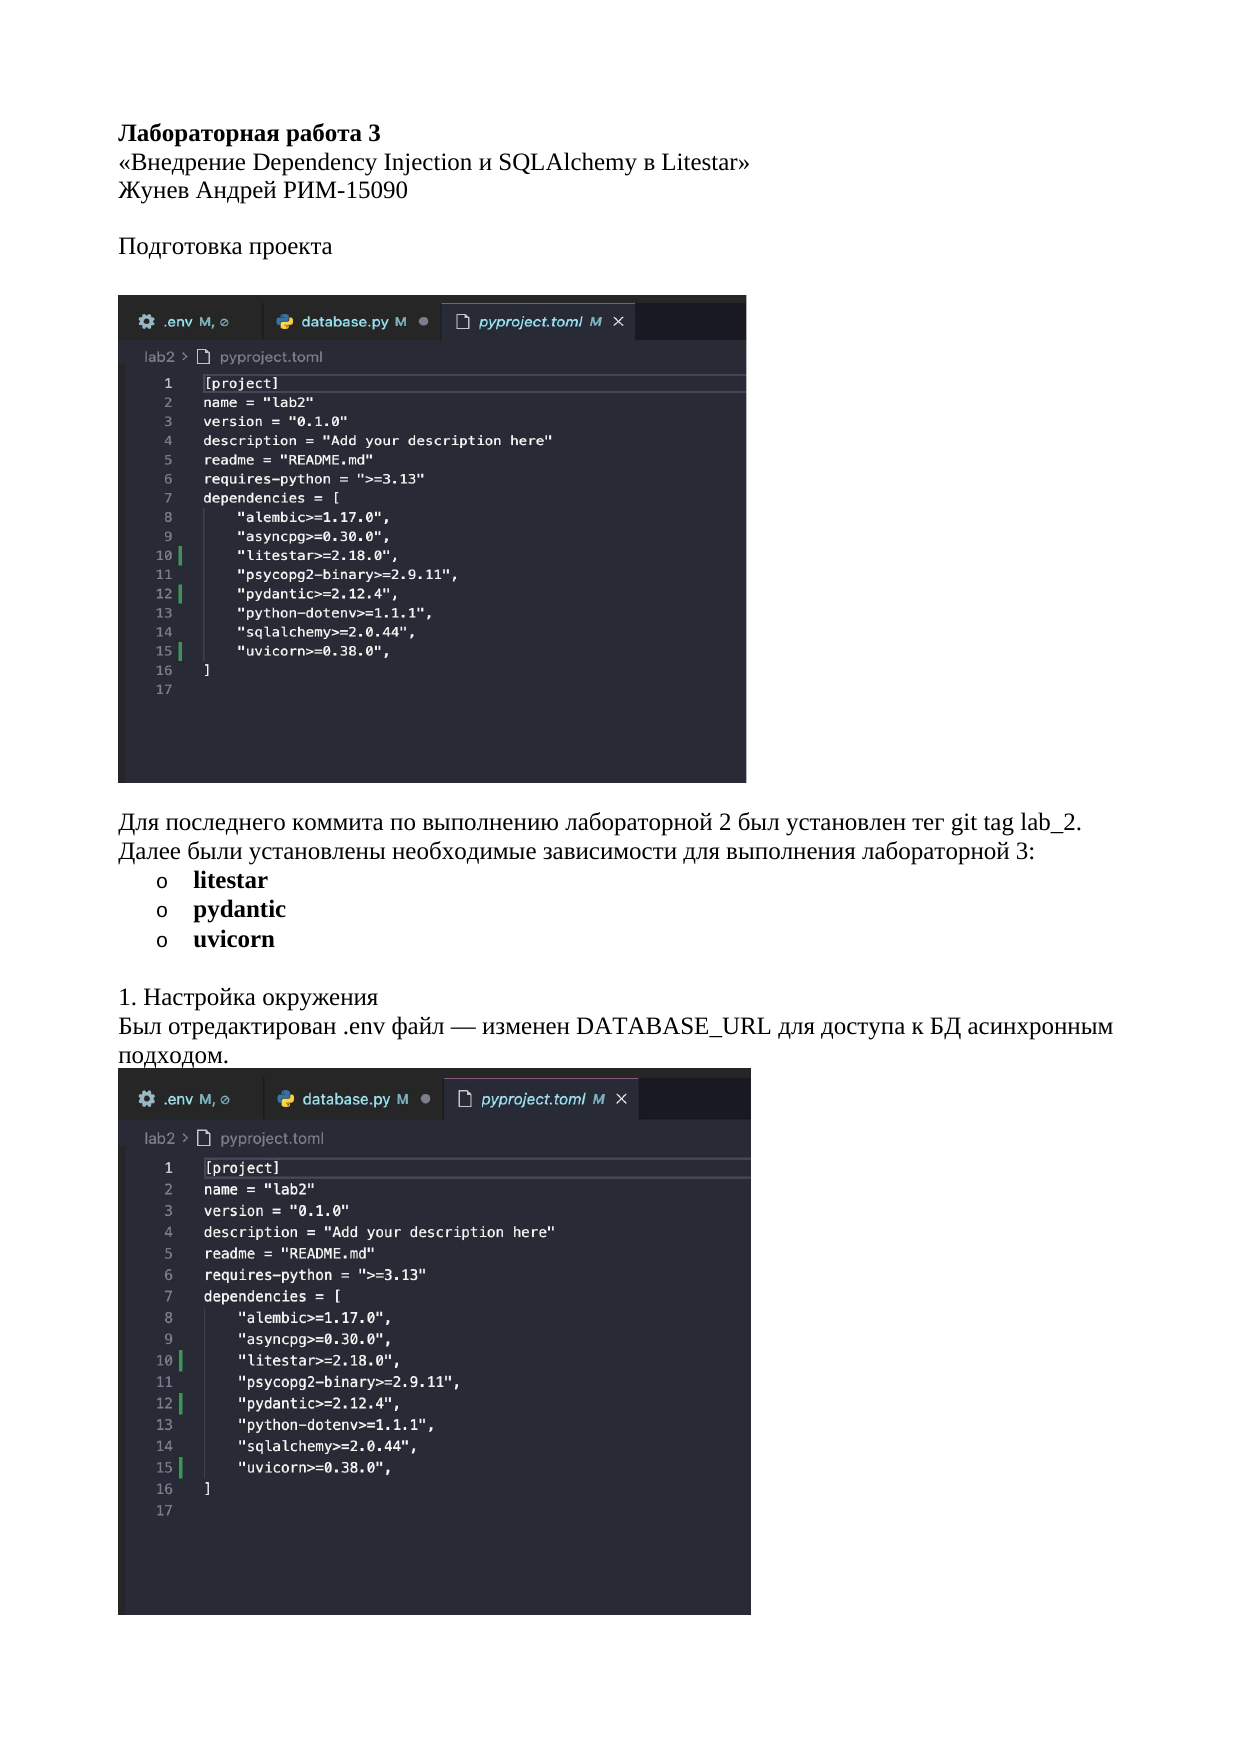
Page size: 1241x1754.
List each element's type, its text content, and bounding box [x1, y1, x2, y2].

text Был отредактирован .env файл — изменен DATABASE_URL для доступа к БД асинхронным подходом. [118, 1011, 1122, 1069]
list pydantic [156, 894, 1122, 924]
picture [118, 295, 747, 783]
text «Внедрение Dependency Injection и SQLAlchemy в Litestar» [118, 147, 1122, 176]
picture [118, 1068, 751, 1615]
list uvicorn [156, 924, 1122, 954]
text Лабораторная работа 3 [118, 118, 1122, 147]
text Далее были установлены необходимые зависимости для выполнения лабораторной 3: [118, 836, 1122, 865]
text Подготовка проекта [118, 231, 1122, 259]
text Жунев Андрей РИМ-15090 [118, 176, 1122, 204]
list litestar [156, 865, 1122, 894]
text 1. Настройка окружения [118, 982, 1122, 1011]
